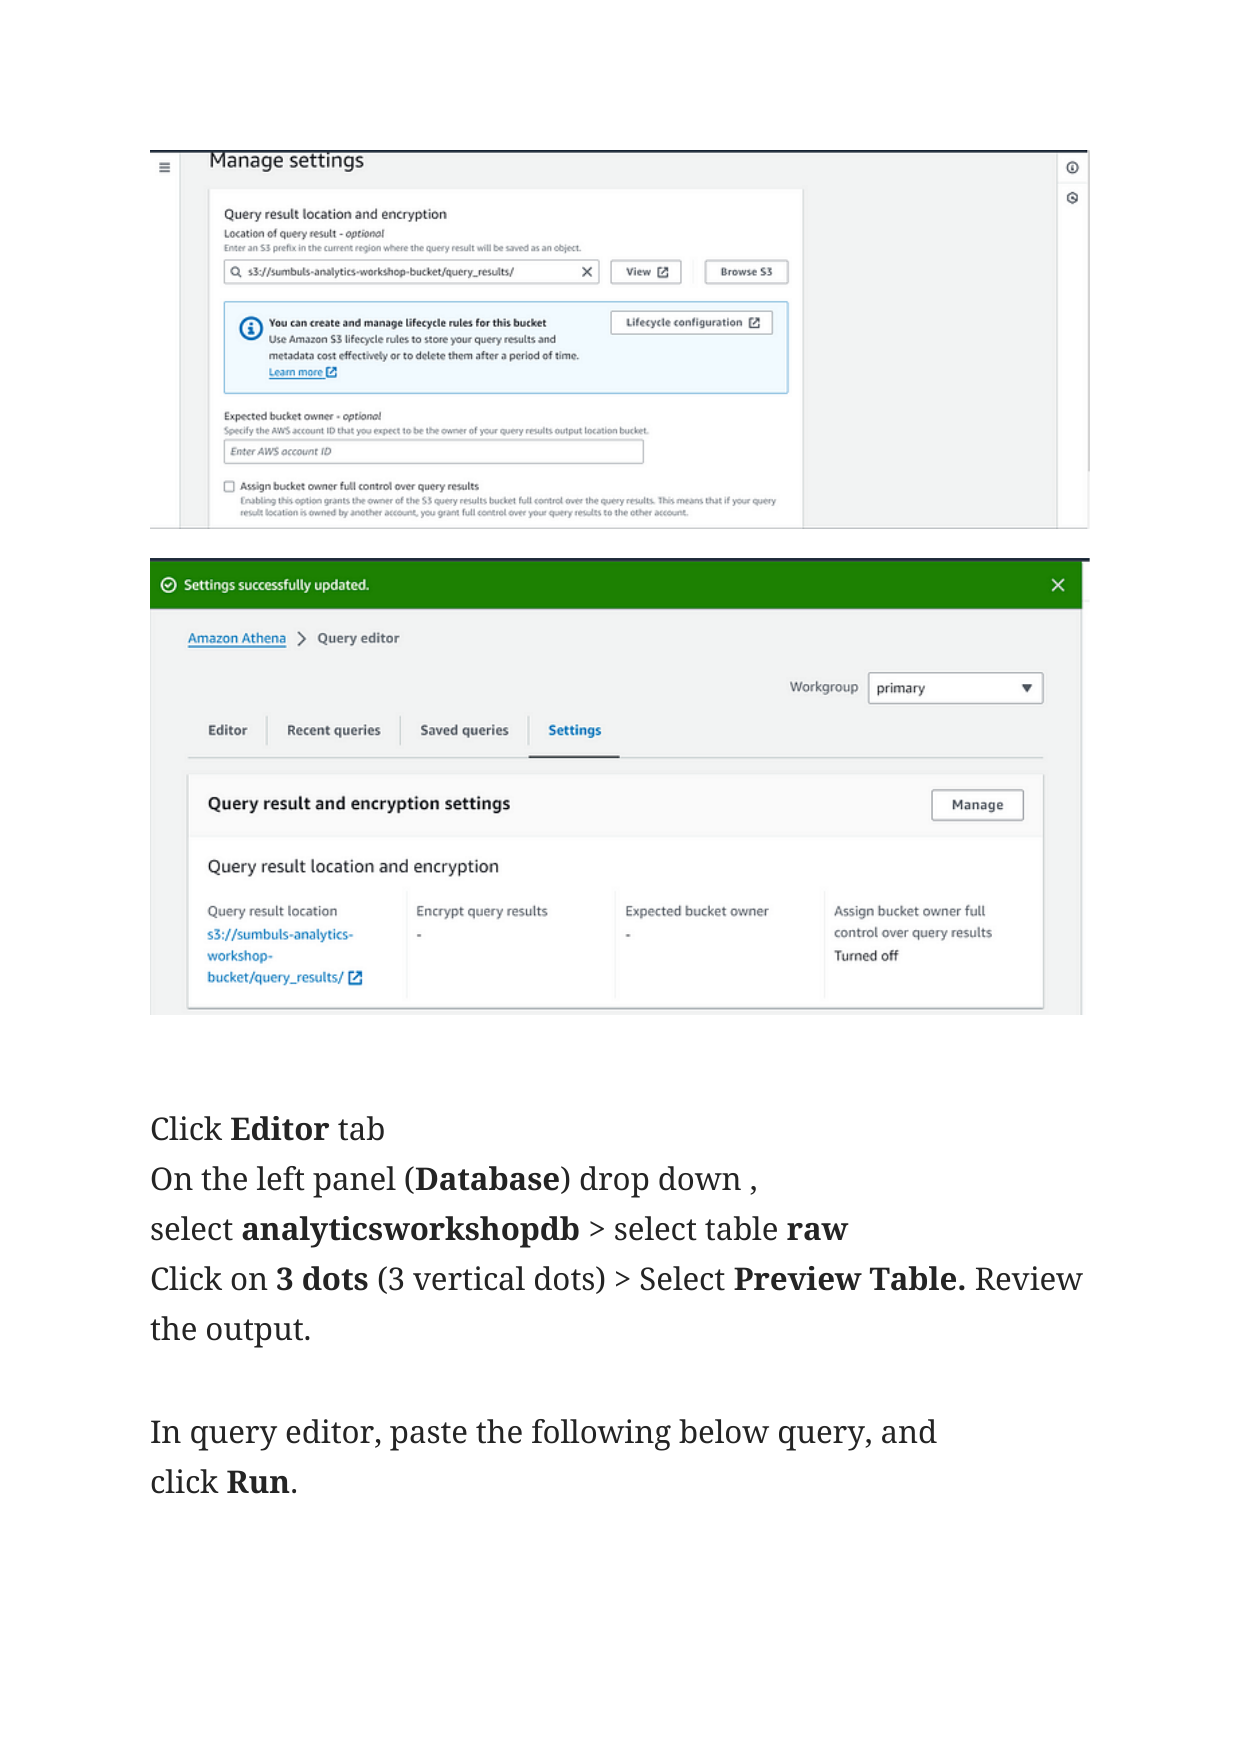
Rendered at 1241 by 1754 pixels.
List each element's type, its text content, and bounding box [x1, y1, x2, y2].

text In query editor, paste the following below query, and click Run. [150, 1403, 1090, 1503]
picture [150, 150, 1090, 529]
picture [150, 558, 1090, 1015]
text Click Editor tab On the left panel (Database) drop down , select analyticsworkshopdb > select table raw Click on 3 dots (3 vertical dots) > Select Preview Table. Review the output. [150, 1099, 1090, 1349]
